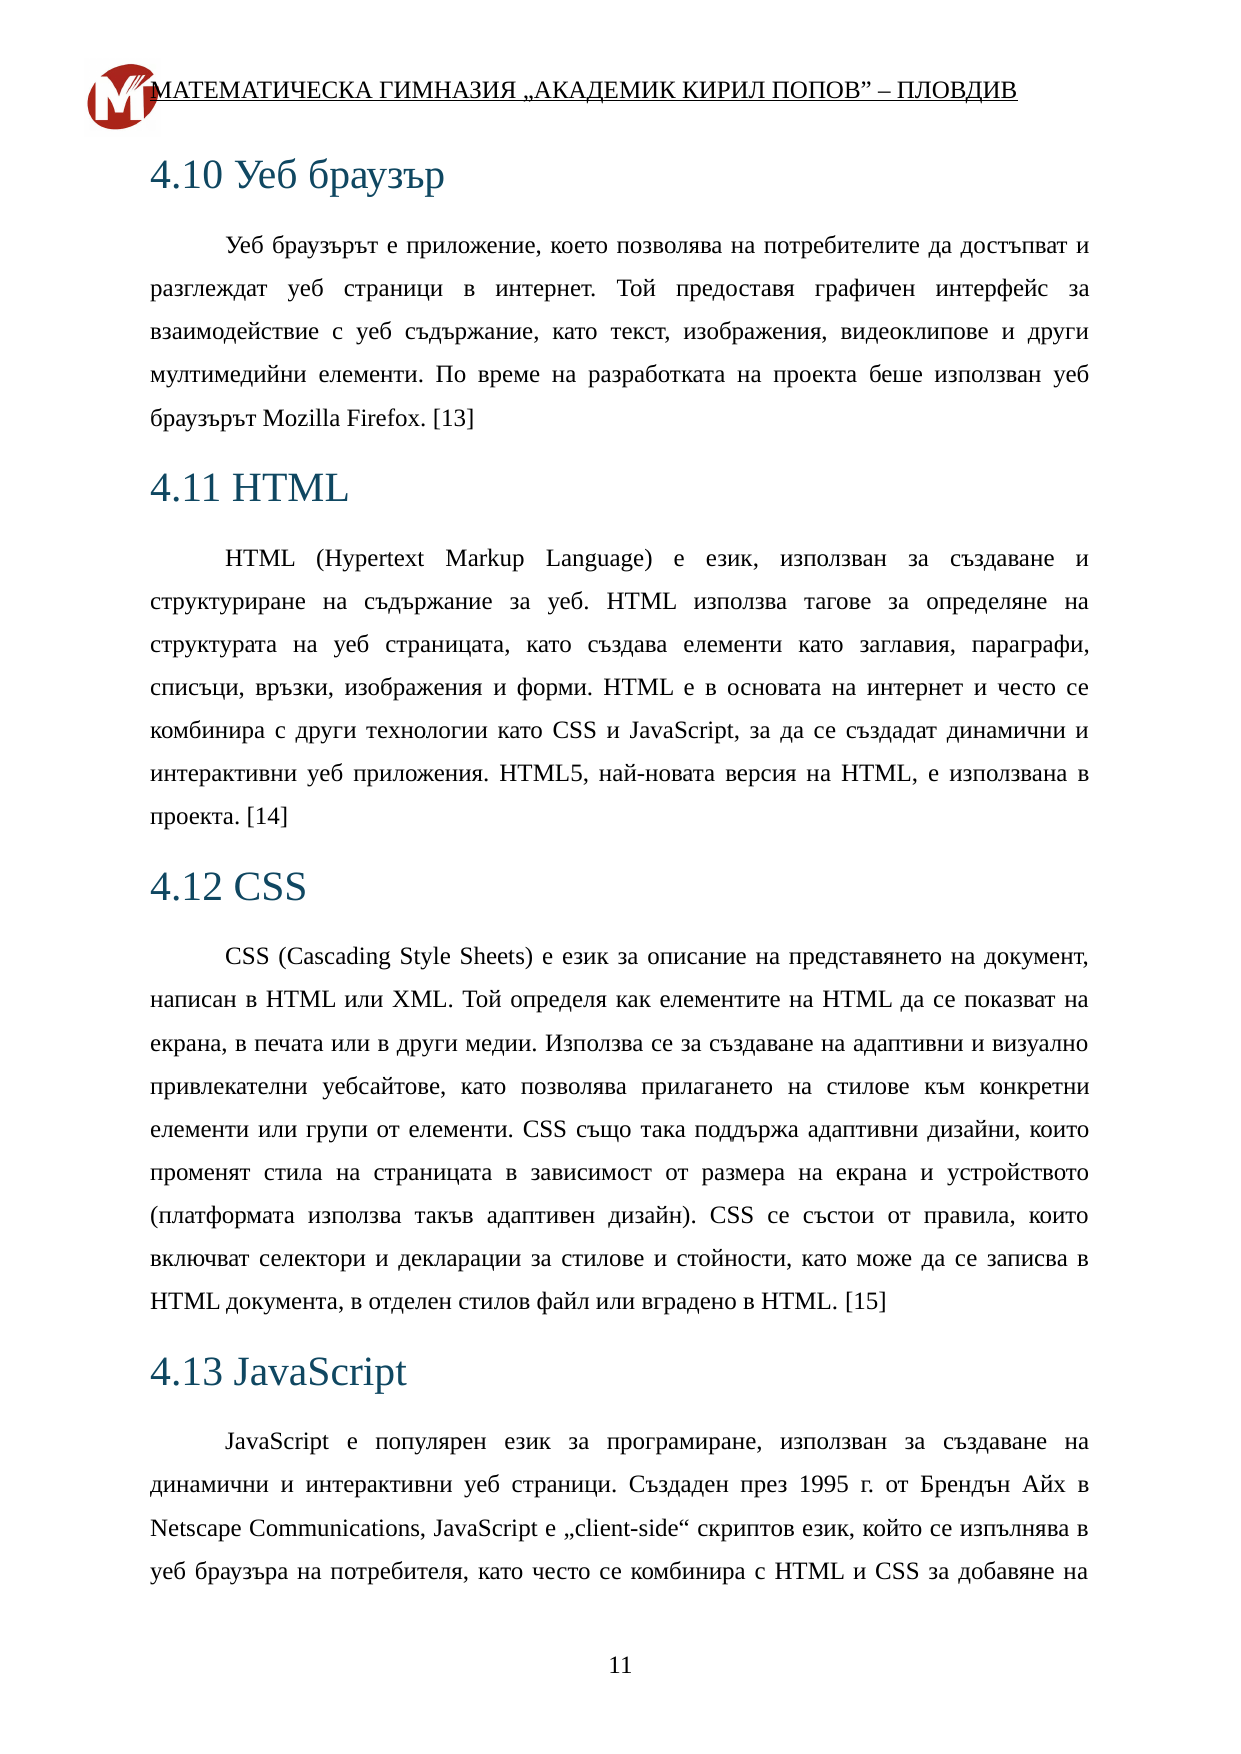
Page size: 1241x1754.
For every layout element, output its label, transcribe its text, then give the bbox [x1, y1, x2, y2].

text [150, 1426, 1090, 1584]
text CSS (Cascading Style Sheets) е език за описание на представянето на документ, написан в HTML или XML. Той определя как елементите на HTML да се показват на екрана, в печата или в други медии. Използва се за създаване на адаптивни и визуално привлекателни уебсайтове, като позволява прилагането на стилове към конкретни елементи или групи от елементи. CSS също така поддържа адаптивни дизайни, които променят стила на страницата в зависимост от размера на екрана и устройството (платформата използва такъв адаптивен дизайн). CSS се състои от правила, които включват селектори и декларации за стилове и стойности, като може да се записва в HTML документа, в отделен стилов файл или вградено в HTML. [150, 941, 1090, 1315]
picture [83, 58, 162, 137]
subtitle 4.12 CSS [150, 861, 1090, 909]
subtitle 4.13 JavaScript [150, 1346, 1090, 1394]
text Уеб браузърът е приложение, което позволява на потребителите да достъпват и разглеждат уеб страници в интернет. Той предоставя графичен интерфейс за взаимодействие с уеб съдържание, като текст, изображения, видеоклипове и други мултимедийни елементи. По време на разработката на проекта беше използван уеб браузърът Mozilla Firefox. [150, 230, 1090, 431]
subtitle 4.10 Уеб браузър [150, 150, 1090, 198]
text HTML (Hypertext Markup Language) е език, използван за създаване и структуриране на съдържание за уеб. HTML използва тагове за определяне на структурата на уеб страницата, като създава елементи като заглавия, параграфи, списъци, връзки, изображения и форми. HTML е в основата на интернет и често се комбинира с други технологии като CSS и JavaScript, за да се създадат динамични и интерактивни уеб приложения. HTML5, най-новата версия на HTML, e използвана в проекта. [150, 543, 1090, 830]
subtitle 4.11 HTML [150, 462, 1090, 510]
